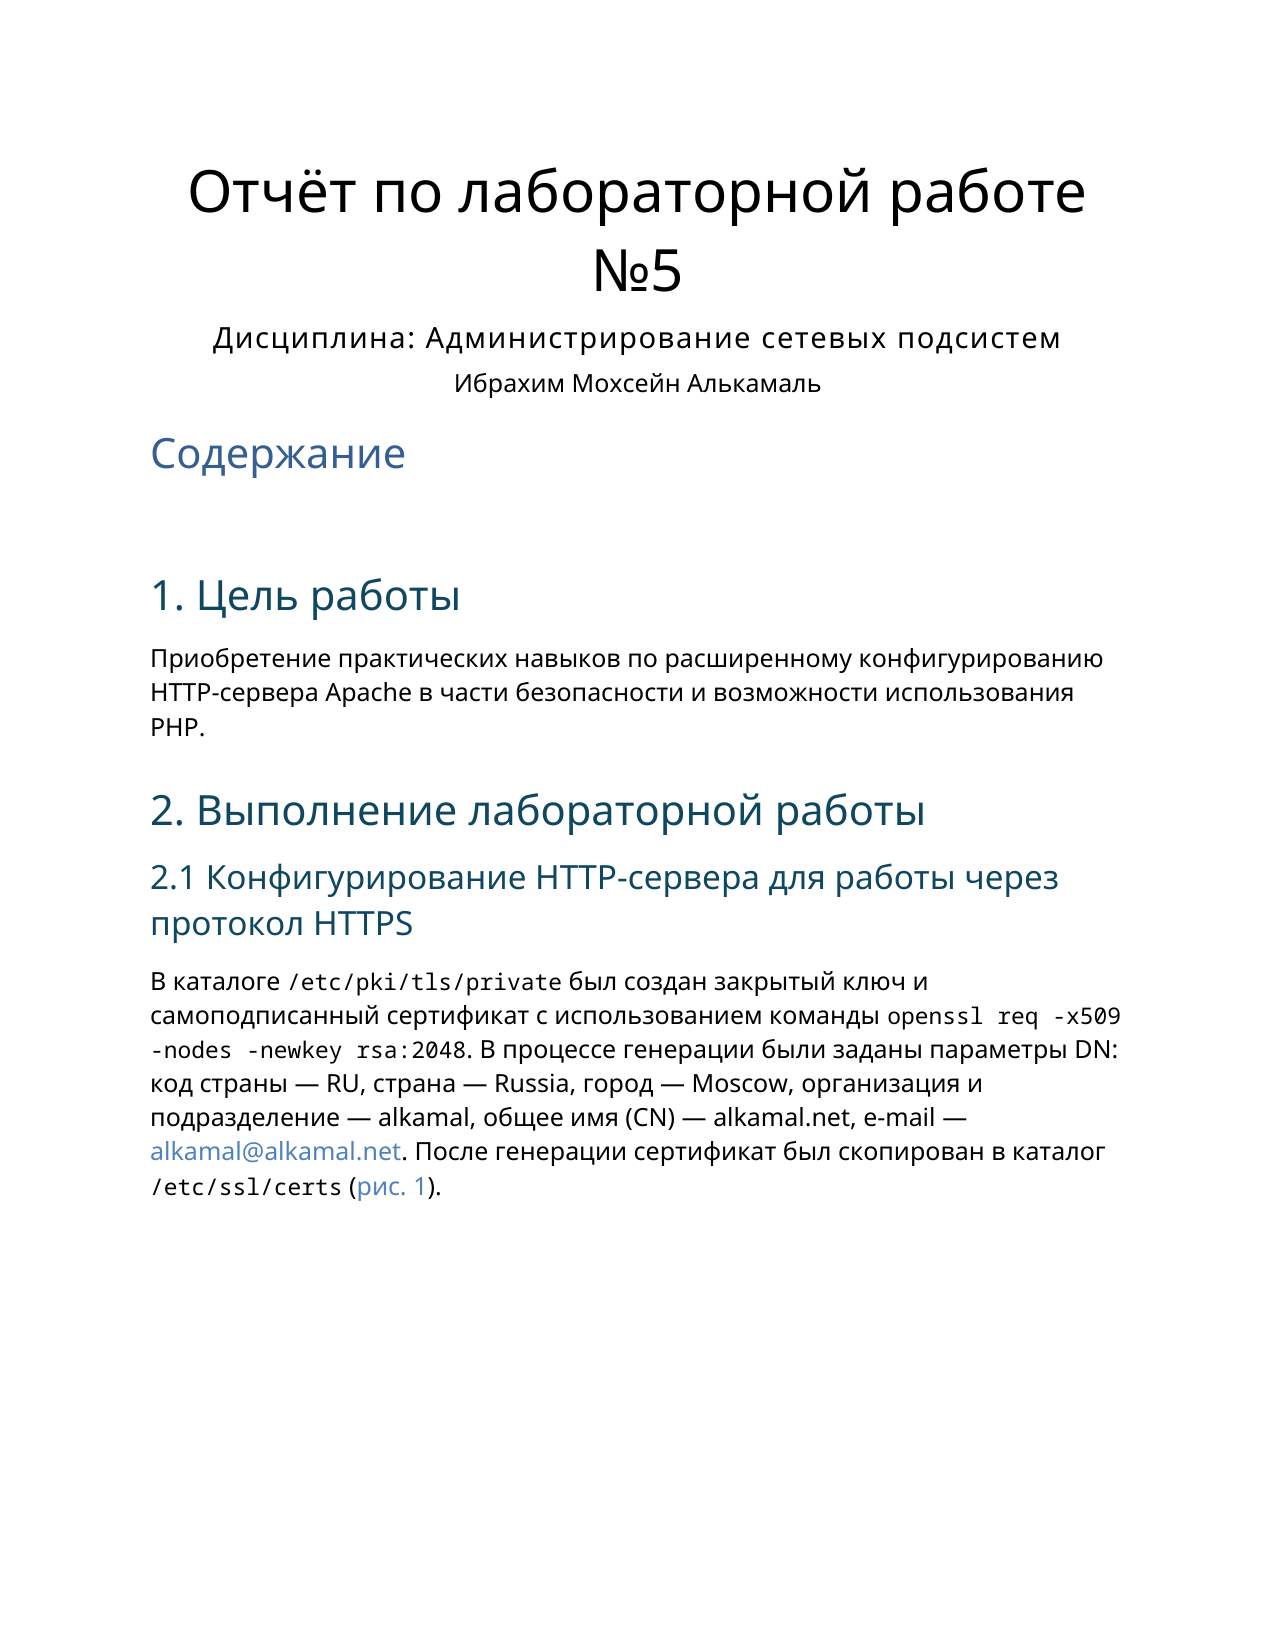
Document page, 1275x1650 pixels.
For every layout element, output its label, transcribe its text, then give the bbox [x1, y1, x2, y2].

subtitle 2. Выполнение лабораторной работы [150, 781, 1125, 837]
text В каталоге /etc/pki/tls/private был создан закрытый ключ и самоподписанный сертификат с использованием команды openssl req -x509 -nodes -newkey rsa:2048. В процессе генерации были заданы параметры DN: код страны — RU, страна — Russia, город — Moscow, организация и подразделение — alkamal, общее имя (CN) — alkamal.net, e-mail — alkamal@alkamal.net. После генерации сертификат был скопирован в каталог /etc/ssl/certs (рис. 1). [150, 964, 1125, 1202]
text Ибрахим Мохсейн Алькамаль [150, 365, 1125, 399]
subtitle 2.1 Конфигурирование HTTP-сервера для работы через протокол HTTPS [150, 854, 1125, 945]
subtitle Дисциплина: Администрирование сетевых подсистем [150, 317, 1125, 357]
text Приобретение практических навыков по расширенному конфигурированию HTTP-сервера Apache в части безопасности и возможности использования PHP. [150, 641, 1125, 743]
subtitle 1. Цель работы [150, 566, 1125, 622]
title Отчёт по лабораторной работе №5 [150, 150, 1125, 309]
